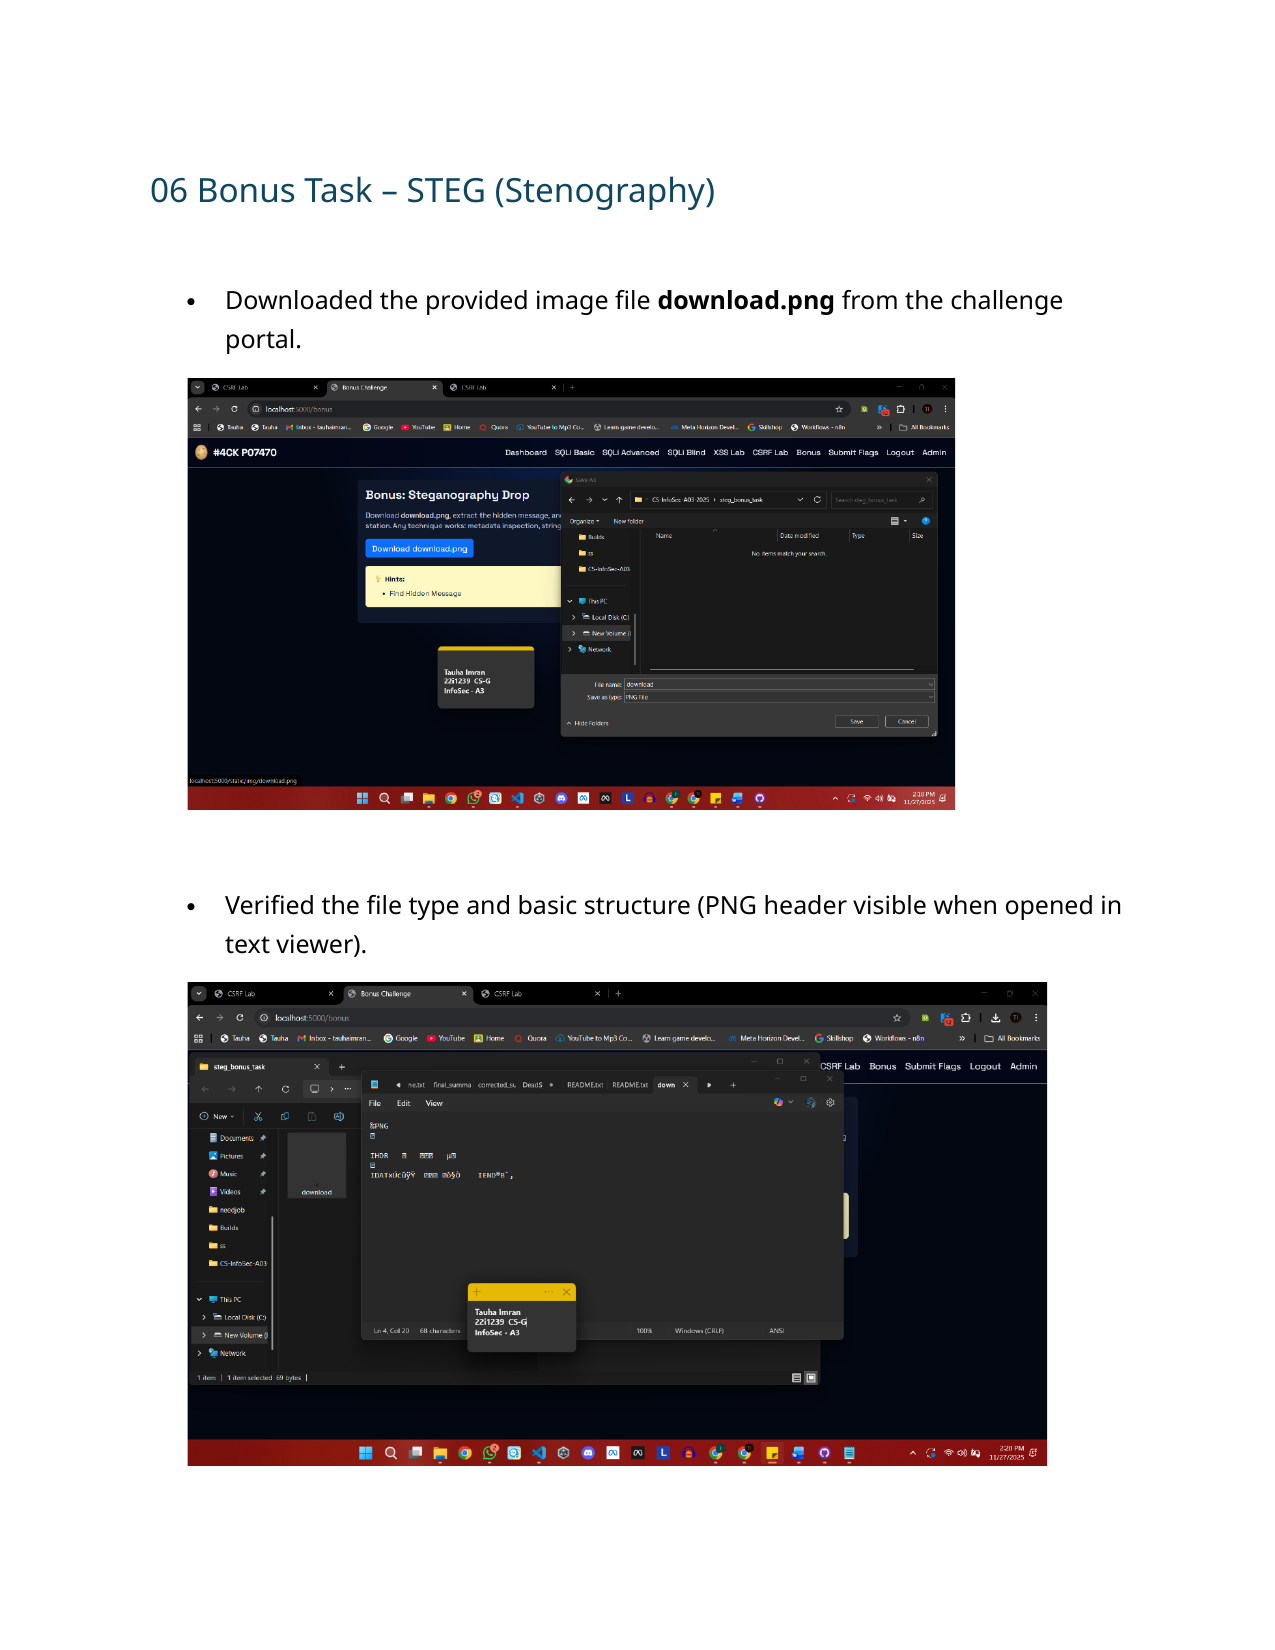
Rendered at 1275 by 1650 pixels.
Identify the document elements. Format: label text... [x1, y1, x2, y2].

picture [187, 982, 1048, 1466]
list Downloaded the provided image file download.png from the challenge portal. [187, 283, 1125, 356]
list Verified the file type and basic structure (PNG header visible when opened in text viewer). [187, 887, 1125, 961]
picture [187, 378, 956, 810]
subtitle 06 Bonus Task – STEG (Stenography) [150, 167, 1125, 212]
